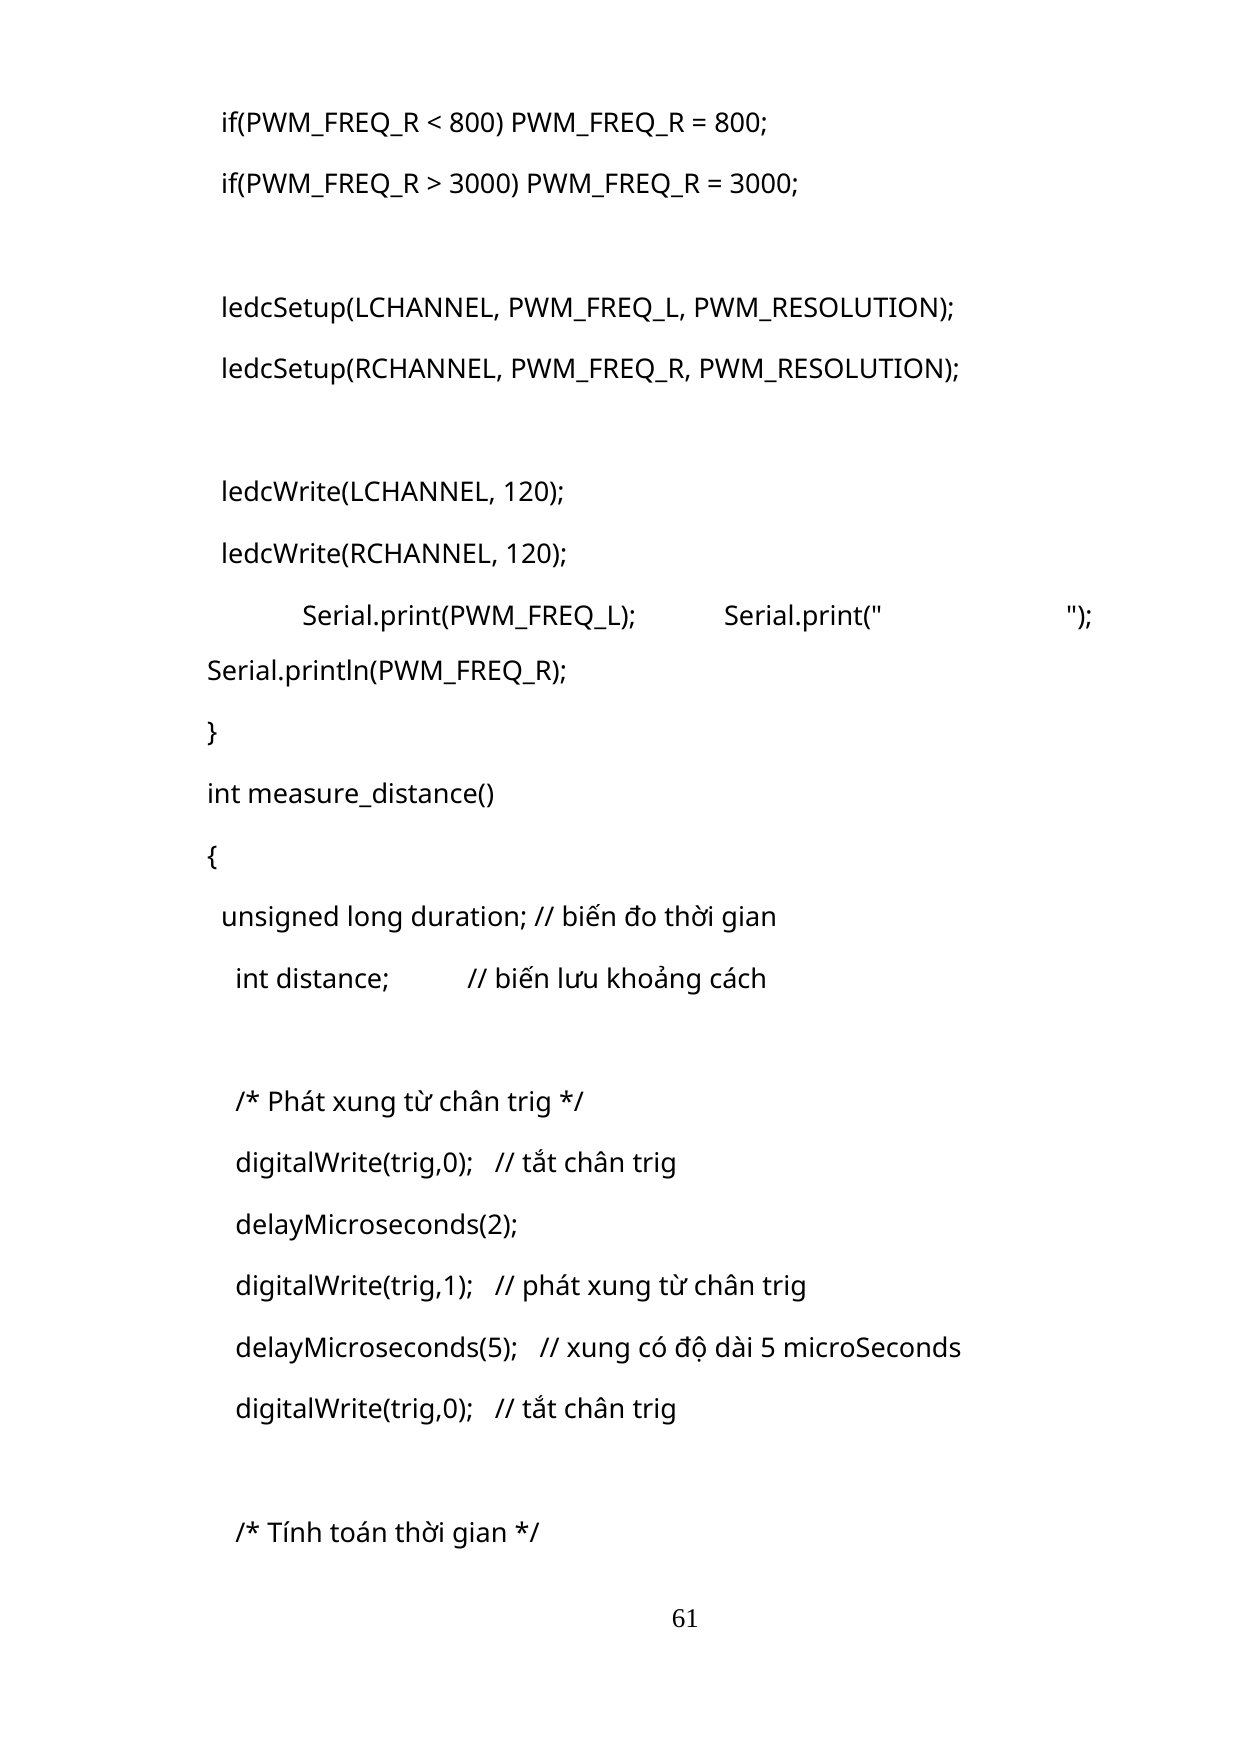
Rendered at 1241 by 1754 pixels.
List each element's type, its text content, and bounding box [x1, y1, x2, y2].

text digitalWrite(trig,1); // phát xung từ chân trig [207, 1267, 1092, 1304]
text ledcSetup(LCHANNEL, PWM_FREQ_L, PWM_RESOLUTION); [207, 288, 1092, 325]
text delayMicroseconds(2); [207, 1205, 1092, 1242]
text Serial.print(PWM_FREQ_L); Serial.print(" "); Serial.println(PWM_FREQ_R); [207, 596, 1092, 688]
text /* Tính toán thời gian */ [207, 1513, 1092, 1550]
text { [207, 836, 1092, 873]
text ledcSetup(RCHANNEL, PWM_FREQ_R, PWM_RESOLUTION); [207, 350, 1092, 387]
text unsigned long duration; // biến đo thời gian [207, 897, 1092, 934]
text ledcWrite(RCHANNEL, 120); [207, 534, 1092, 571]
text int distance; // biến lưu khoảng cách [207, 959, 1092, 996]
text digitalWrite(trig,0); // tắt chân trig [207, 1390, 1092, 1427]
text delayMicroseconds(5); // xung có độ dài 5 microSeconds [207, 1328, 1092, 1365]
text } [207, 713, 1092, 750]
text if(PWM_FREQ_R < 800) PWM_FREQ_R = 800; [207, 103, 1092, 140]
text /* Phát xung từ chân trig */ [207, 1082, 1092, 1119]
text int measure_distance() [207, 774, 1092, 811]
text if(PWM_FREQ_R > 3000) PWM_FREQ_R = 3000; [207, 165, 1092, 202]
text digitalWrite(trig,0); // tắt chân trig [207, 1144, 1092, 1181]
text ledcWrite(LCHANNEL, 120); [207, 473, 1092, 510]
